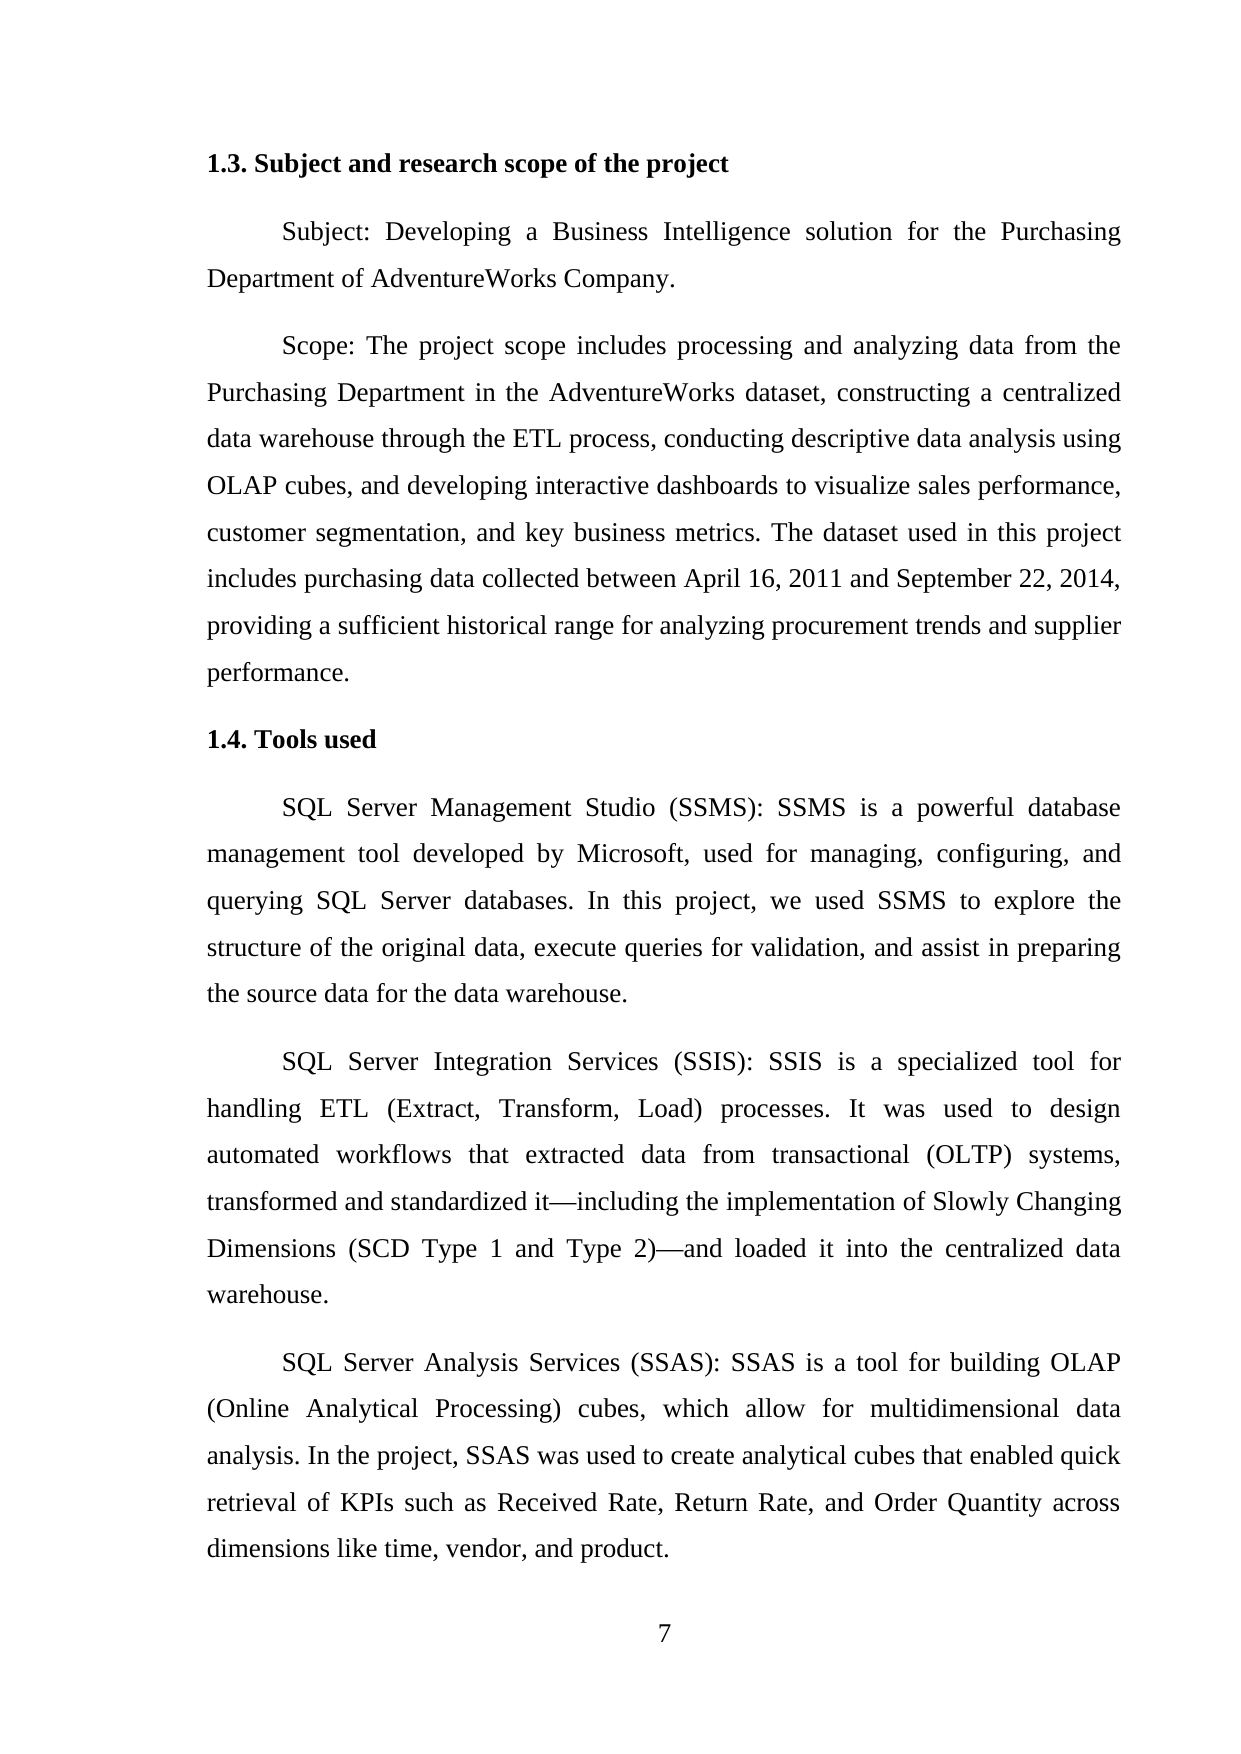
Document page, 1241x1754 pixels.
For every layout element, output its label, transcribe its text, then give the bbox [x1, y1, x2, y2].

text Subject: Developing a Business Intelligence solution for the Purchasing Department of AdventureWorks Company. [207, 215, 1122, 293]
subtitle 1.3. Subject and research scope of the project [207, 148, 1122, 179]
text SQL Server Integration Services (SSIS): SSIS is a specialized tool for handling ETL (Extract, Transform, Load) processes. It was used to design automated workflows that extracted data from transactional (OLTP) systems, transformed and standardized it—including the implementation of Slowly Changing Dimensions (SCD Type 1 and Type 2)—and loaded it into the centralized data warehouse. [207, 1045, 1122, 1309]
subtitle 1.4. Tools used [207, 723, 1122, 754]
text Scope: The project scope includes processing and analyzing data from the Purchasing Department in the AdventureWorks dataset, constructing a centralized data warehouse through the ETL process, conducting descriptive data analysis using OLAP cubes, and developing interactive dashboards to visualize sales performance, customer segmentation, and key business metrics. The dataset used in this project includes purchasing data collected between April 16, 2011 and September 22, 2014, providing a sufficient historical range for analyzing procurement trends and supplier performance. [207, 329, 1122, 687]
text SQL Server Management Studio (SSMS): SSMS is a powerful database management tool developed by Microsoft, used for managing, configuring, and querying SQL Server databases. In this project, we used SSMS to explore the structure of the original data, execute queries for validation, and assist in preparing the source data for the data warehouse. [207, 791, 1122, 1009]
text SQL Server Analysis Services (SSAS): SSAS is a tool for building OLAP (Online Analytical Processing) cubes, which allow for multidimensional data analysis. In the project, SSAS was used to create analytical cubes that enabled quick retrieval of KPIs such as Received Rate, Return Rate, and Order Quantity across dimensions like time, vendor, and product. [207, 1346, 1122, 1564]
